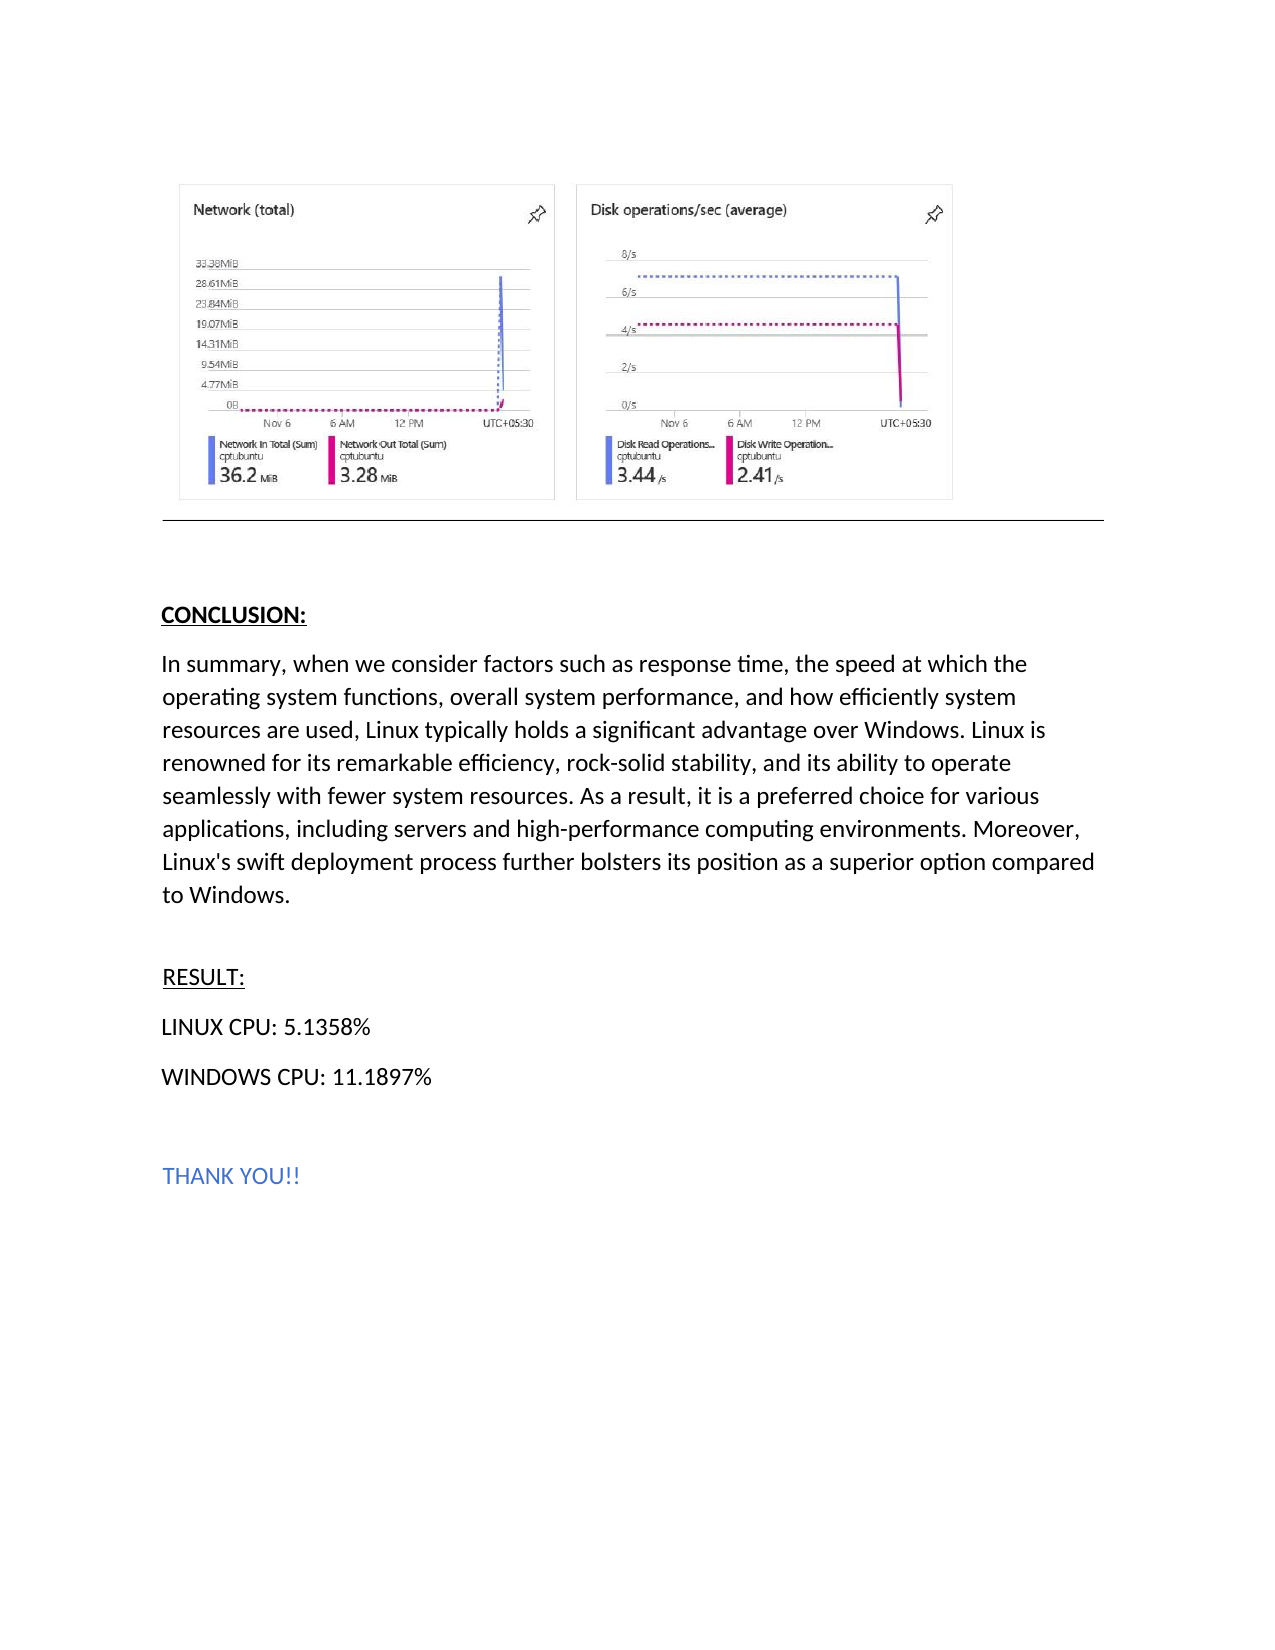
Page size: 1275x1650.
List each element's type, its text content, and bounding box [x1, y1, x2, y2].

text In summary, when we consider factors such as response time, the speed at which the operating system functions, overall system performance, and how efficiently system [161, 648, 1090, 712]
text RESULT: [162, 961, 1125, 992]
subtitle CONCLUSION: [161, 599, 1125, 629]
text WINDOWS CPU: 11.1897% [161, 1061, 1125, 1091]
text LINUX CPU: 5.1358% [161, 1011, 1125, 1041]
text applications, including servers and high-performance computing environments. Moreover, Linux's swift deployment process further bolsters its position as a superior option compared to Windows. [162, 813, 1113, 909]
text resources are used, Linux typically holds a significant advantage over Windows. Linux is renowned for its remarkable efficiency, rock-solid stability, and its ability to operate seamlessly with fewer system resources. As a result, it is a preferred choice for various [162, 714, 1125, 811]
text THANK YOU!! [162, 1160, 1125, 1190]
picture [162, 178, 1104, 521]
